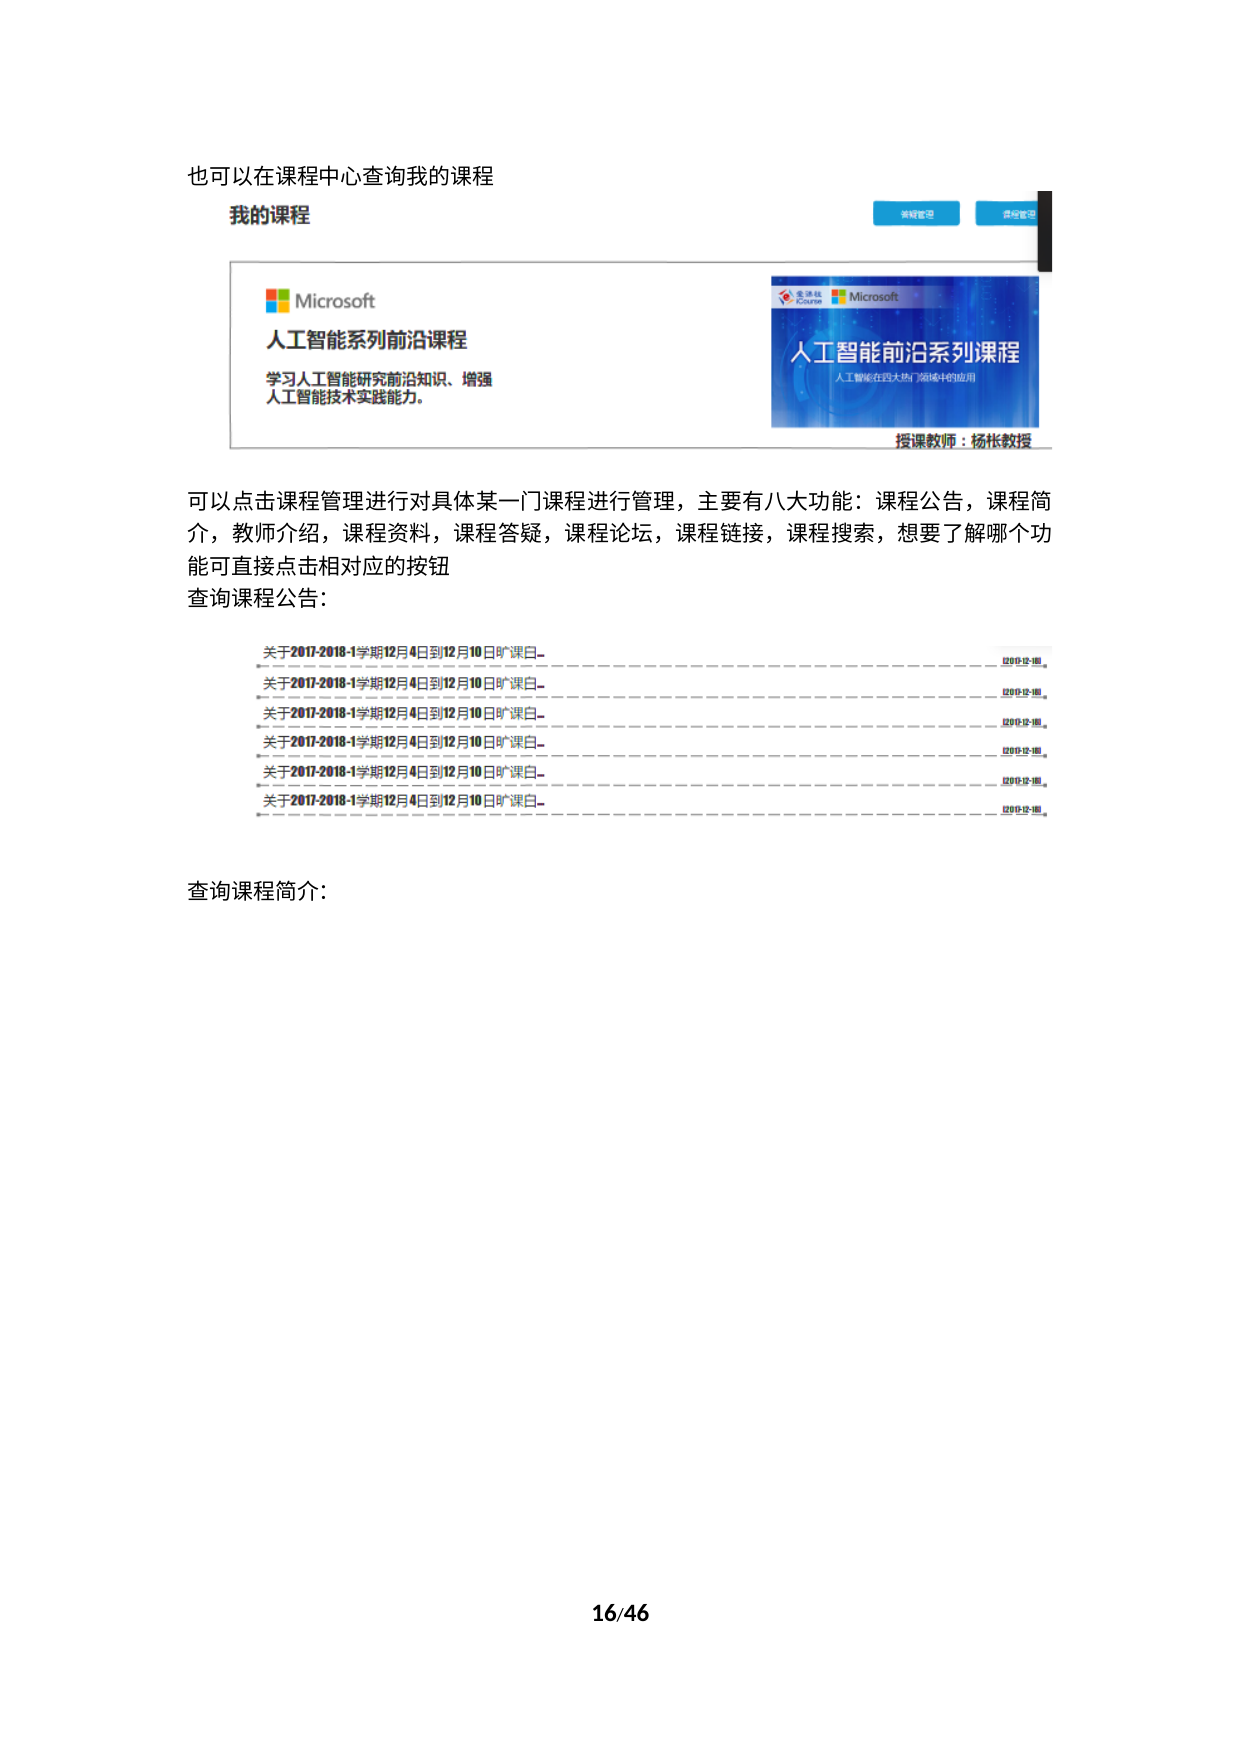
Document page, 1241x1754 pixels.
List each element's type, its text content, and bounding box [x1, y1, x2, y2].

picture [187, 191, 1053, 470]
text 查询课程公告： [187, 581, 1053, 613]
text 可以点击课程管理进行对具体某一门课程进行管理，主要有八大功能：课程公告，课程简介，教师介绍，课程资料，课程答疑，课程论坛，课程链接，课程搜索，想要了解哪个功能可直接点击相对应的按钮 [187, 483, 1053, 581]
text 也可以在课程中心查询我的课程 [187, 158, 1053, 191]
text 查询课程简介： [187, 873, 1053, 906]
picture [187, 646, 1053, 857]
